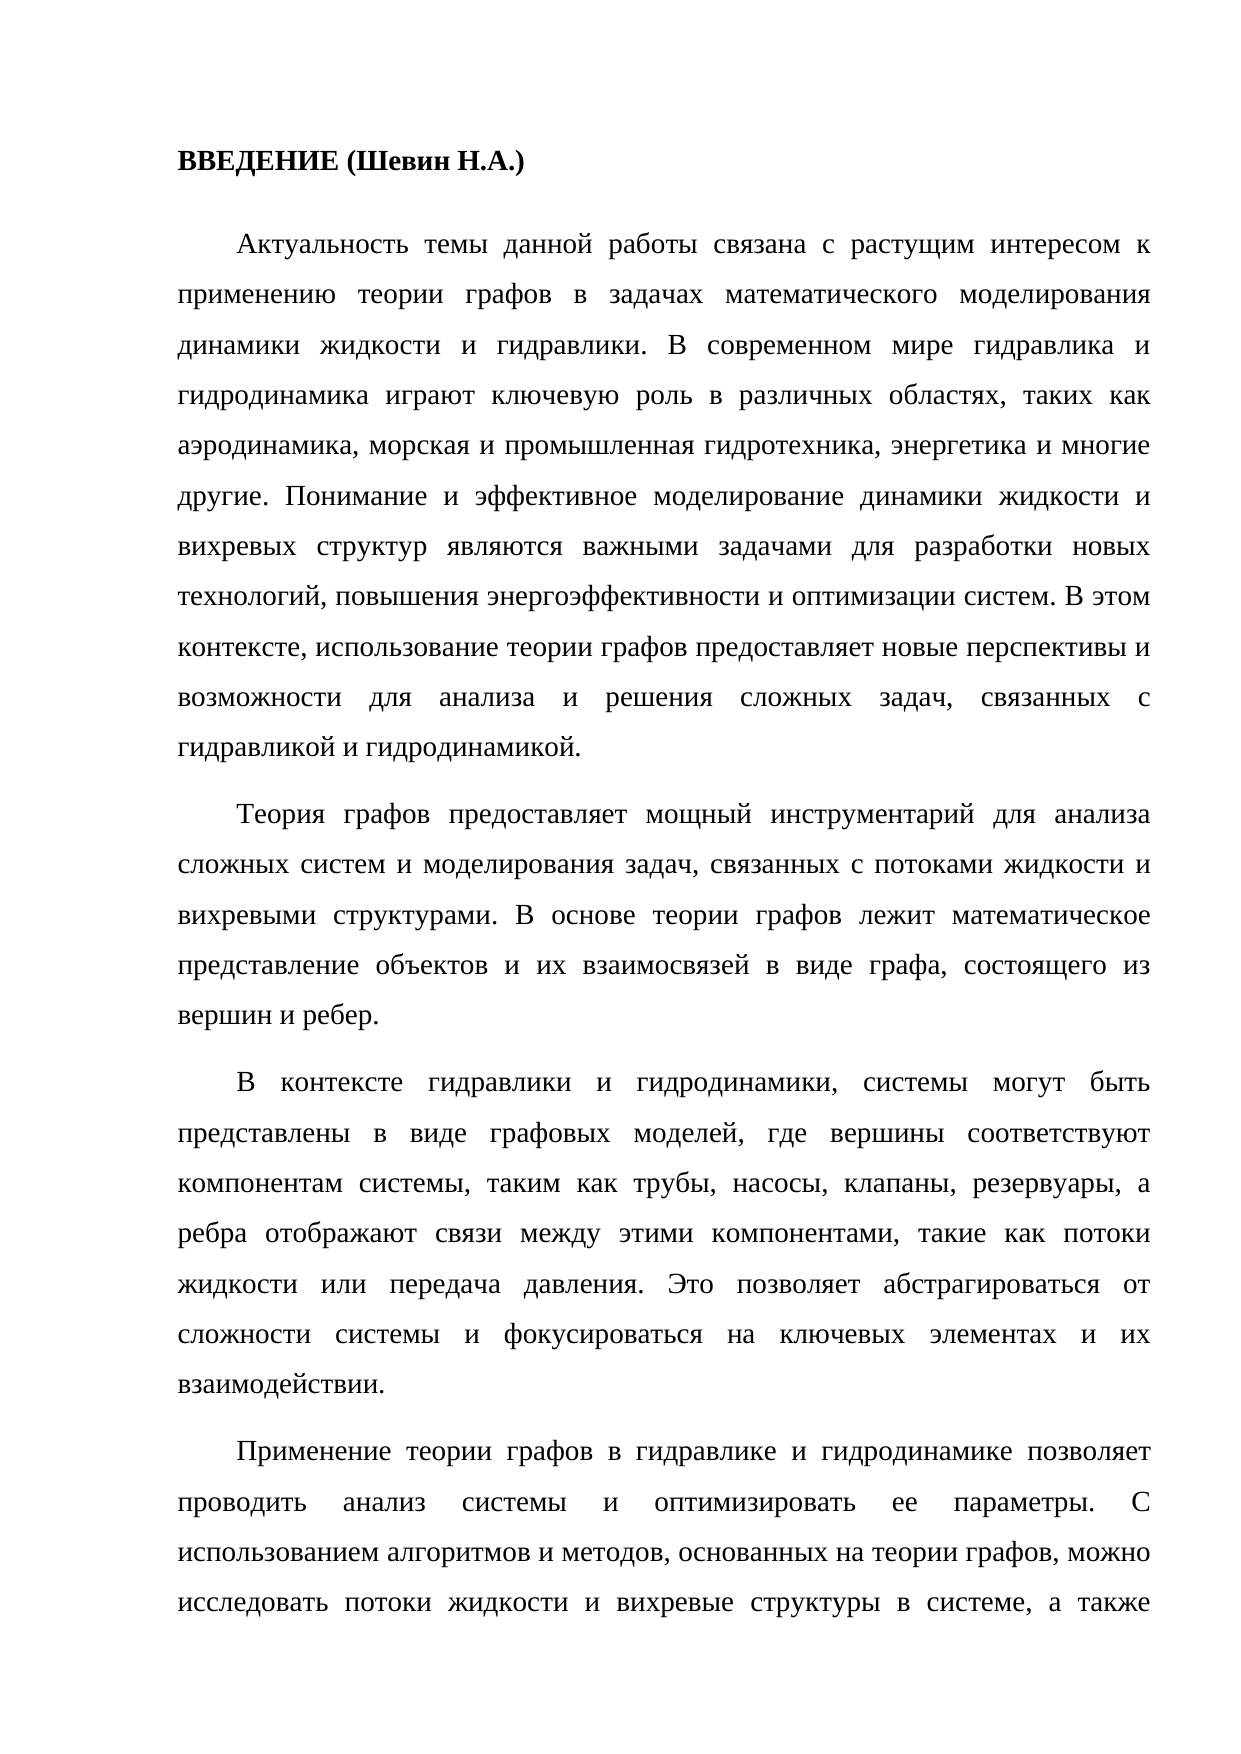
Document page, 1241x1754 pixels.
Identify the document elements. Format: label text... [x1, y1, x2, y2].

text Актуальность темы данной работы связана с растущим интересом к применению теории графов в задачах математического моделирования динамики жидкости и гидравлики. В современном мире гидравлика и гидродинамика играют ключевую роль в различных областях, таких как аэродинамика, морская и промышленная гидротехника, энергетика и многие другие. Понимание и эффективное моделирование динамики жидкости и вихревых структур являются важными задачами для разработки новых технологий, повышения энергоэффективности и оптимизации систем. В этом контексте, использование теории графов предоставляет новые перспективы и возможности для анализа и решения сложных задач, связанных с гидравликой и гидродинамикой. [177, 226, 1152, 763]
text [177, 1433, 1152, 1618]
subtitle ВВЕДЕНИЕ (Шевин Н.А.) [177, 143, 1152, 177]
text Теория графов предоставляет мощный инструментарий для анализа сложных систем и моделирования задач, связанных с потоками жидкости и вихревыми структурами. В основе теории графов лежит математическое представление объектов и их взаимосвязей в виде графа, состоящего из вершин и ребер. [177, 796, 1152, 1031]
text В контексте гидравлики и гидродинамики, системы могут быть представлены в виде графовых моделей, где вершины соответствуют компонентам системы, таким как трубы, насосы, клапаны, резервуары, а ребра отображают связи между этими компонентами, такие как потоки жидкости или передача давления. Это позволяет абстрагироваться от сложности системы и фокусироваться на ключевых элементах и их взаимодействии. [177, 1064, 1152, 1400]
